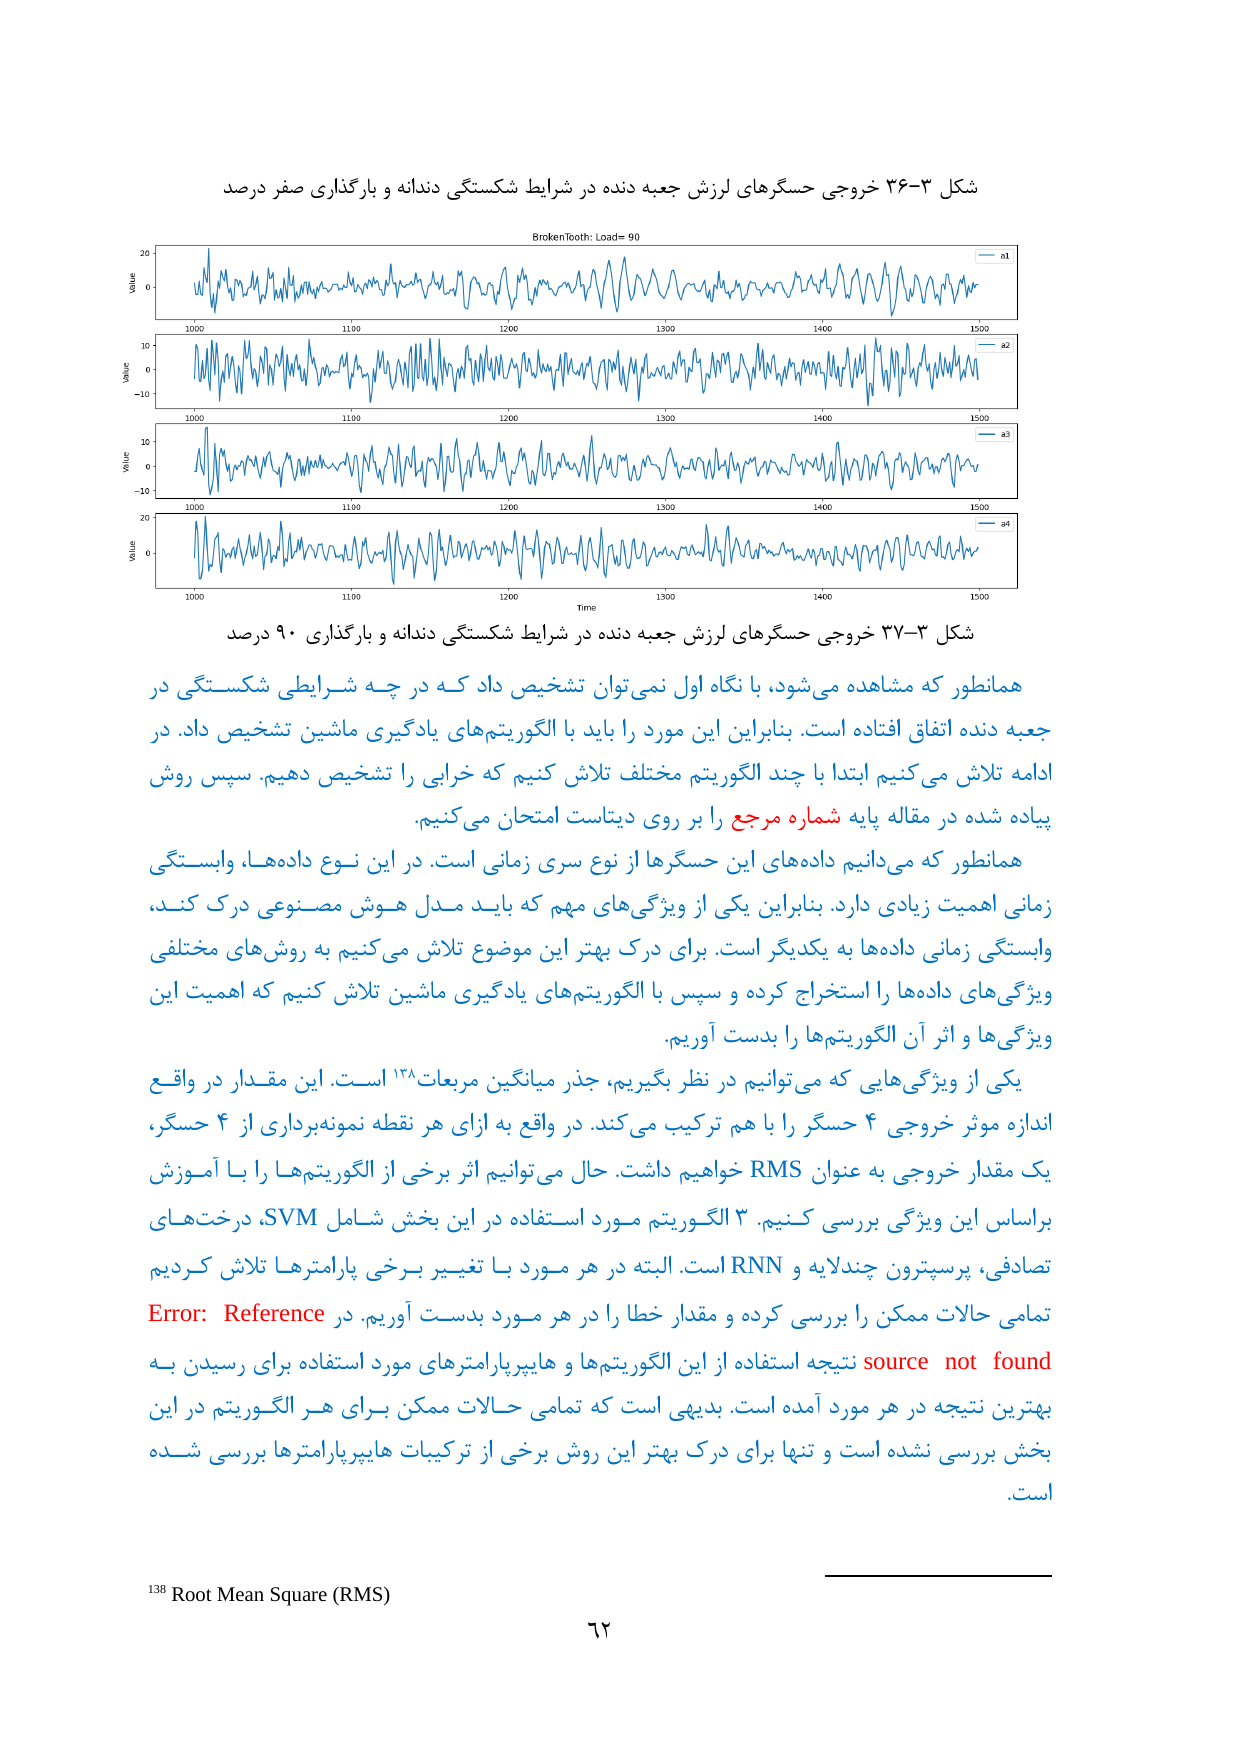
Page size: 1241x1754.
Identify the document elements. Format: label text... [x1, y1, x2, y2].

text همانطور که می‌دانیم داده‌های این حسگرها از نوع سری زمانی است. در این نوع داده‌ها، وابستگی زمانی اهمیت زیادی دارد. بنابراین یکی از ویژگی‌های مهم که باید مدل هوش مصنوعی درک کند، وابستگی زمانی داده‌ها به یکدیگر است. برای درک بهتر این موضوع تلاش می‌کنیم به روش‌های مختلفی ویژگی‌های داده‌ها را استخراج کرده و سپس با الگوریتم‌های یادگیری ماشین تلاش کنیم که اهمیت این ویژگی‌ها و اثر آن الگوریتم‌ها را بدست آوریم. [148, 848, 1051, 1052]
text همانطور که مشاهده می‌شود، با نگاه اول نمی‌توان تشخیص داد که در چه شرایطی شکستگی در جعبه دنده اتفاق افتاده است. بنابراین این مورد را باید با الگوریتم‌های یادگیری ماشین تشخیص داد. در ادامه تلاش می‌کنیم ابتدا با چند الگوریتم مختلف تلاش کنیم که خرابی را تشخیص دهیم. سپس روش پیاده شده در مقاله پایه شماره مرجع را بر روی دیتاست امتحان می‌کنیم. [148, 673, 1051, 834]
picture [117, 227, 1022, 617]
